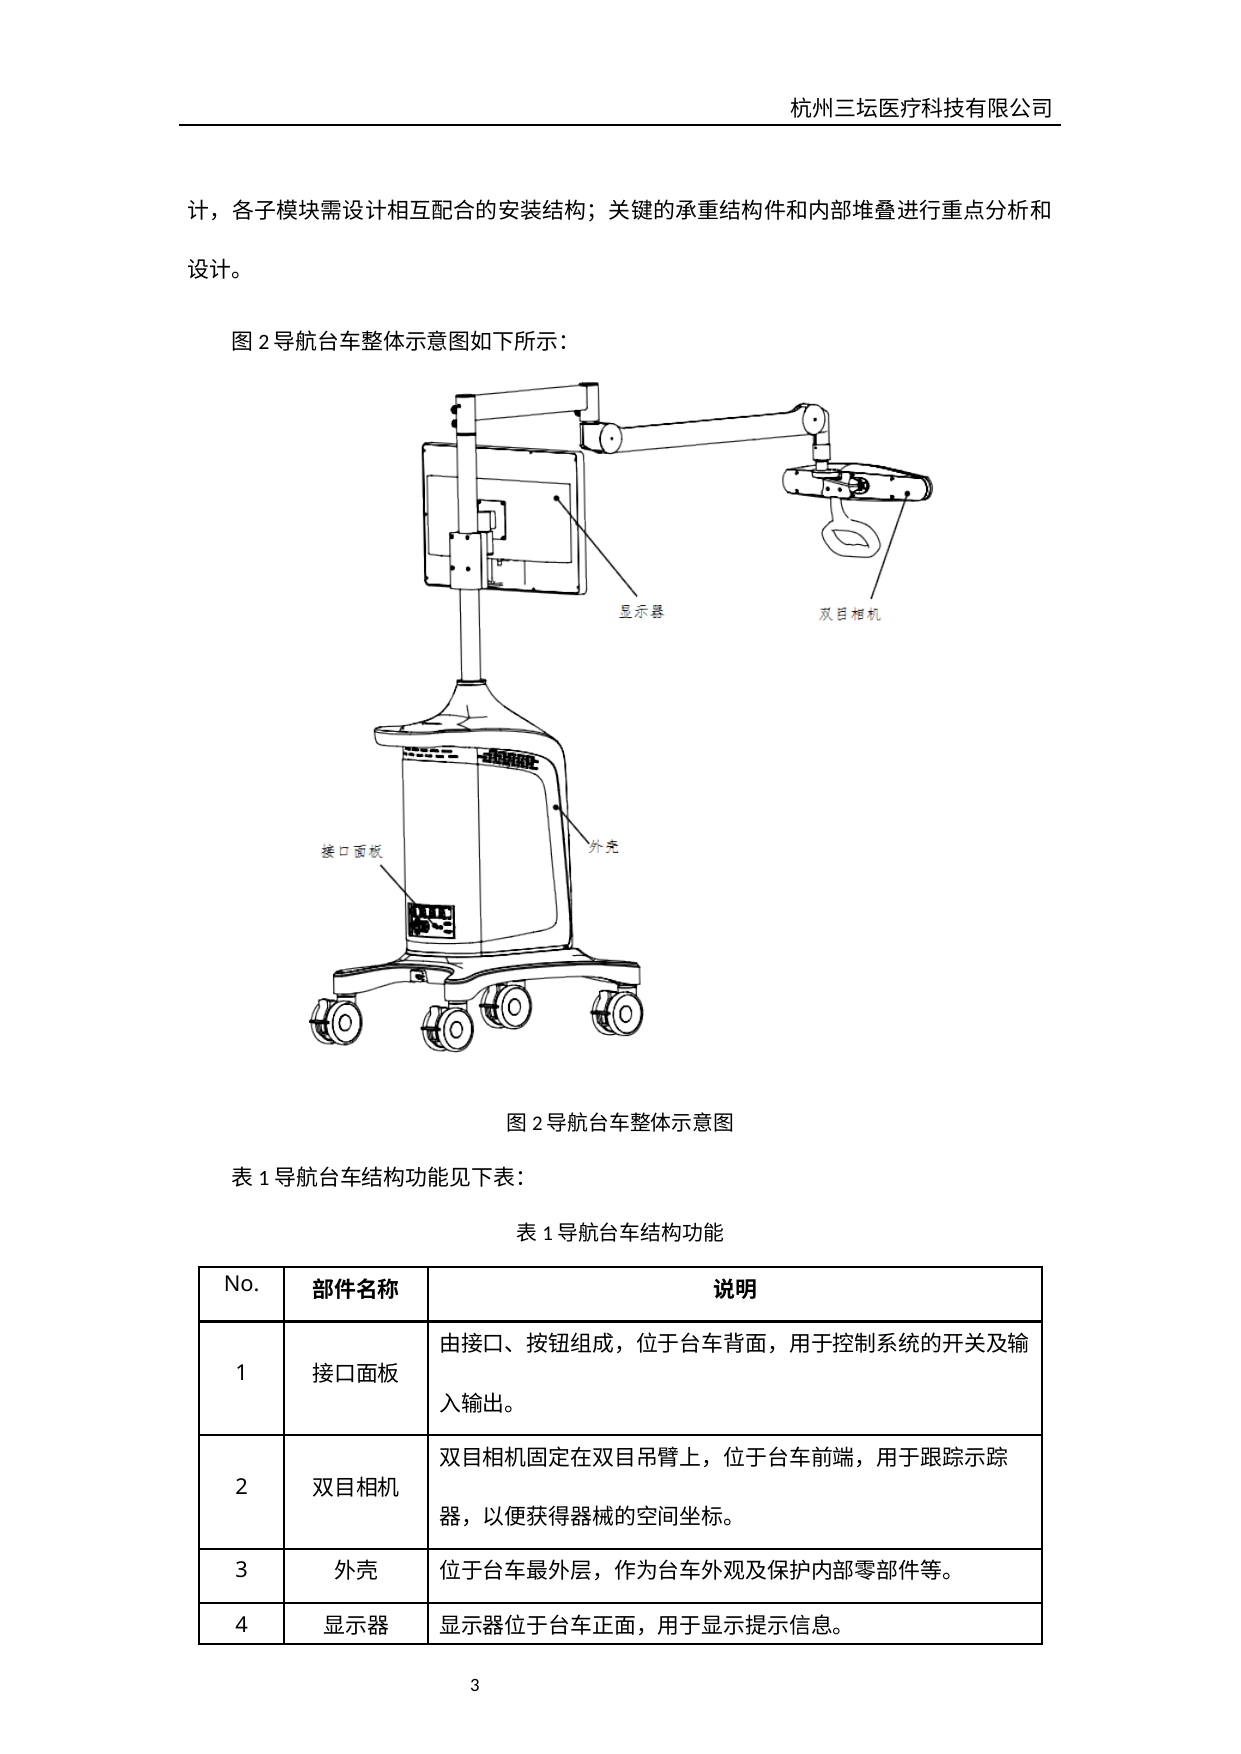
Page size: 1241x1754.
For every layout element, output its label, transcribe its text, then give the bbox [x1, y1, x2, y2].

table_cell 2 [200, 1436, 283, 1547]
table_header 说明 [429, 1268, 1041, 1320]
list 如下所示： [187, 320, 1053, 360]
table_cell 双目相机固定在双目吊臂上，位于台车前端，用于跟踪示踪器，以便获得器械的空间坐标。 [429, 1436, 1041, 1547]
table_header 部件名称 [285, 1268, 427, 1320]
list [187, 189, 1053, 288]
text 见下表： [187, 1156, 1053, 1196]
table_cell 双目相机 [285, 1436, 427, 1547]
table_cell 4 [200, 1604, 283, 1643]
text 表 1 导航台车结构功能 [187, 1212, 1053, 1251]
table_cell 显示器 [285, 1604, 427, 1643]
table_cell 外壳 [285, 1550, 427, 1602]
table_cell 3 [200, 1550, 283, 1602]
text 图 2导航台车整体示意图 [187, 1101, 1053, 1141]
table_cell 由接口、按钮组成，位于台车背面，用于控制系统的开关及输入输出。 [429, 1323, 1041, 1434]
picture [303, 375, 938, 1058]
table_cell 1 [200, 1323, 283, 1434]
table_header No. [200, 1268, 283, 1320]
table_cell 显示器位于台车正面，用于显示提示信息。 [429, 1604, 1041, 1643]
table_cell 接口面板 [285, 1323, 427, 1434]
table_cell 位于台车最外层，作为台车外观及保护内部零部件等。 [429, 1550, 1041, 1602]
